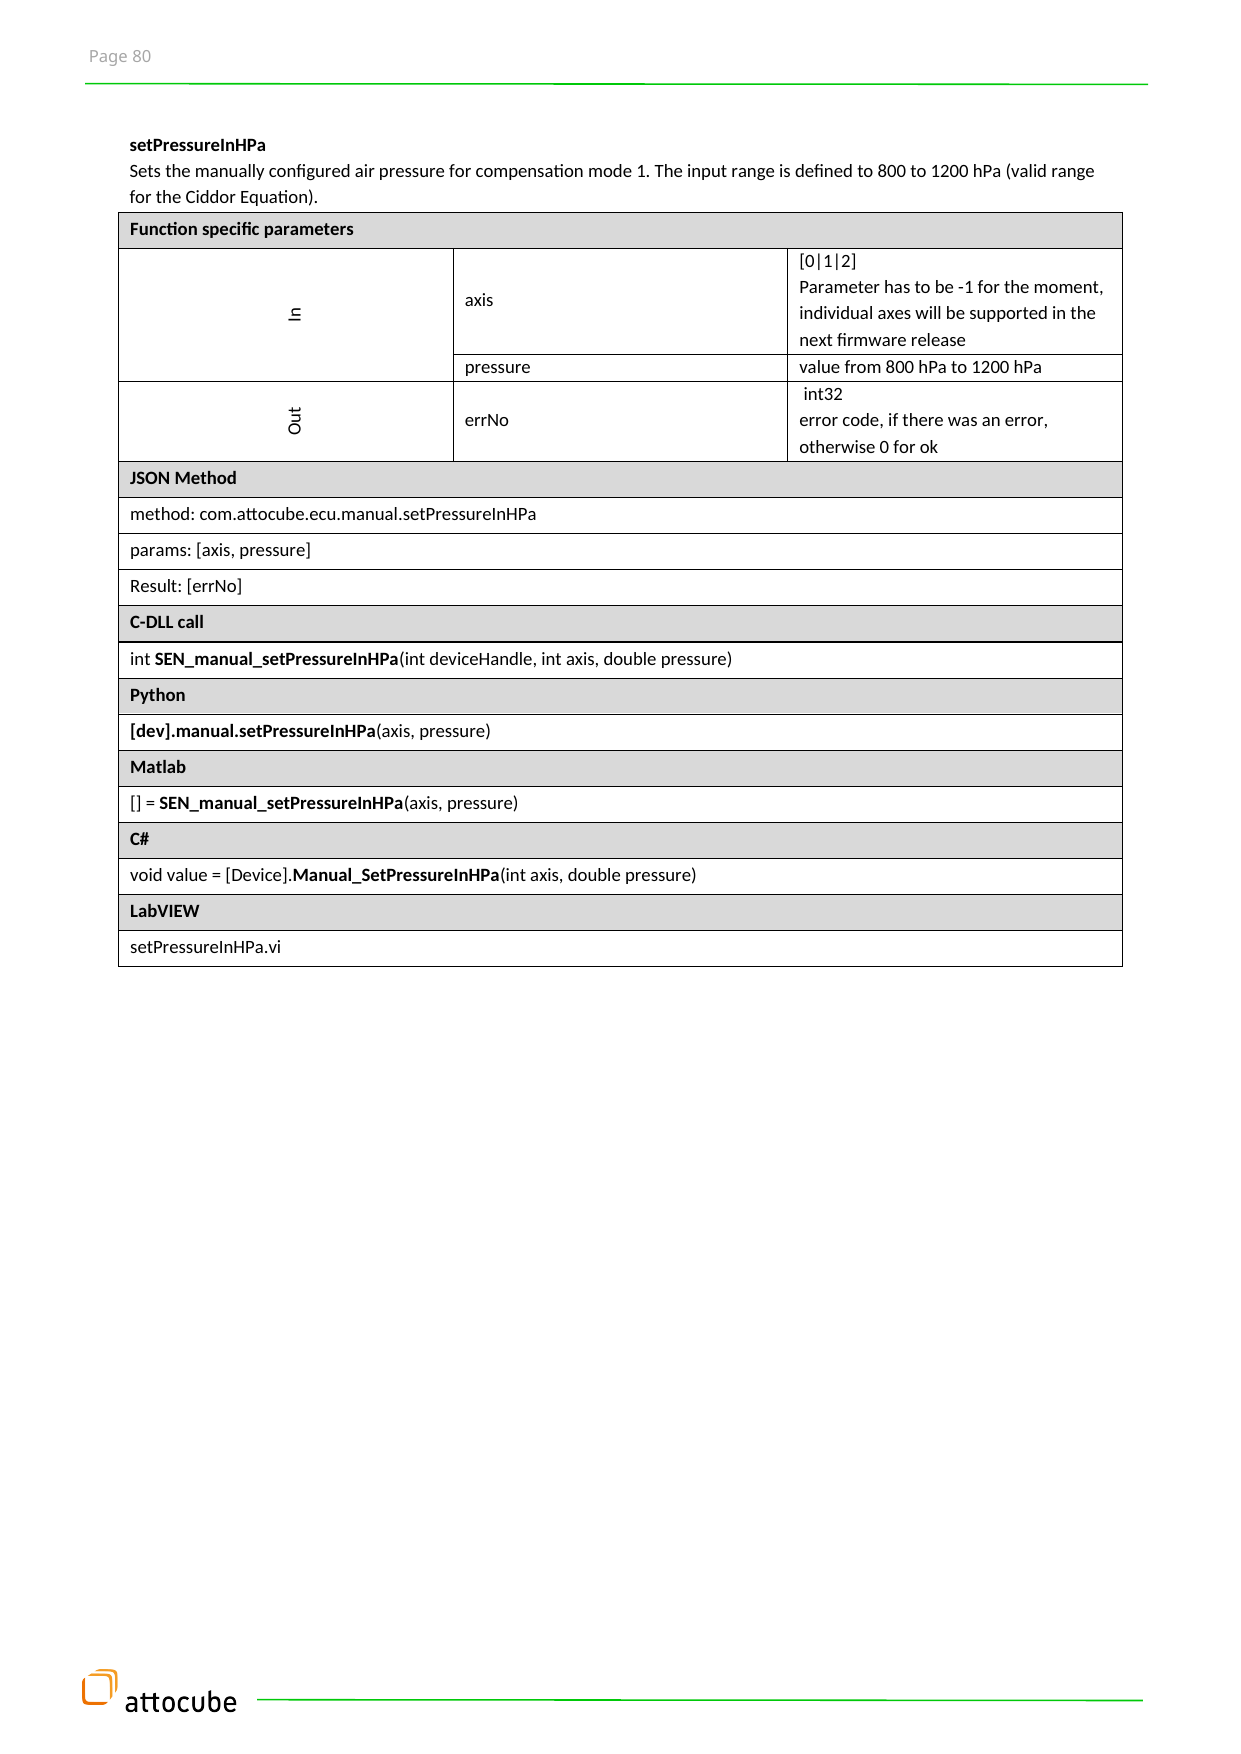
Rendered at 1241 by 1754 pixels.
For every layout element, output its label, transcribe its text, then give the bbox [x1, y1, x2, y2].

table_header LabVIEW [119, 895, 1122, 930]
table_header setPressureInHPa.vi [119, 931, 1122, 966]
table_header [dev].manual.setPressureInHPa(axis, pressure) [119, 715, 1122, 749]
table_header In [119, 249, 453, 381]
table_header Function specific parameters [119, 213, 1122, 248]
table_header C-DLL call [119, 606, 1122, 641]
table_header [] = SEN_manual_setPressureInHPa(axis, pressure) [119, 787, 1122, 822]
table_cell params: [axis, pressure] [119, 534, 1122, 569]
table_header setPressureInHPa Sets the manually configured air pressure for compensation mode 1. The input range is defined to 800 to 1200 hPa (valid range for the Ciddor Equation). [118, 133, 1122, 212]
table_header void value = [Device].Manual_SetPressureInHPa(int axis, double pressure) [119, 859, 1122, 894]
table_header method: com.attocube.ecu.manual.setPressureInHPa [119, 498, 1122, 533]
table_cell pressure [454, 355, 787, 381]
table_header Python [119, 679, 1122, 713]
table_cell errNo [454, 382, 787, 461]
table_header [0|1|2] Parameter has to be -1 for the moment, individual axes will be supported in the next firmware release [788, 249, 1122, 354]
table_header int SEN_manual_setPressureInHPa(int deviceHandle, int axis, double pressure) [119, 643, 1122, 677]
table_header JSON Method [119, 462, 1122, 497]
table_header axis [454, 249, 787, 354]
table_cell int32 error code, if there was an error, otherwise 0 for ok [788, 382, 1122, 461]
table_cell value from 800 hPa to 1200 hPa [788, 355, 1122, 381]
table_header Matlab [119, 751, 1122, 786]
table_cell Result: [errNo] [119, 570, 1122, 605]
picture [68, 1663, 248, 1716]
table_header C# [119, 823, 1122, 858]
table_cell Out [119, 382, 453, 461]
